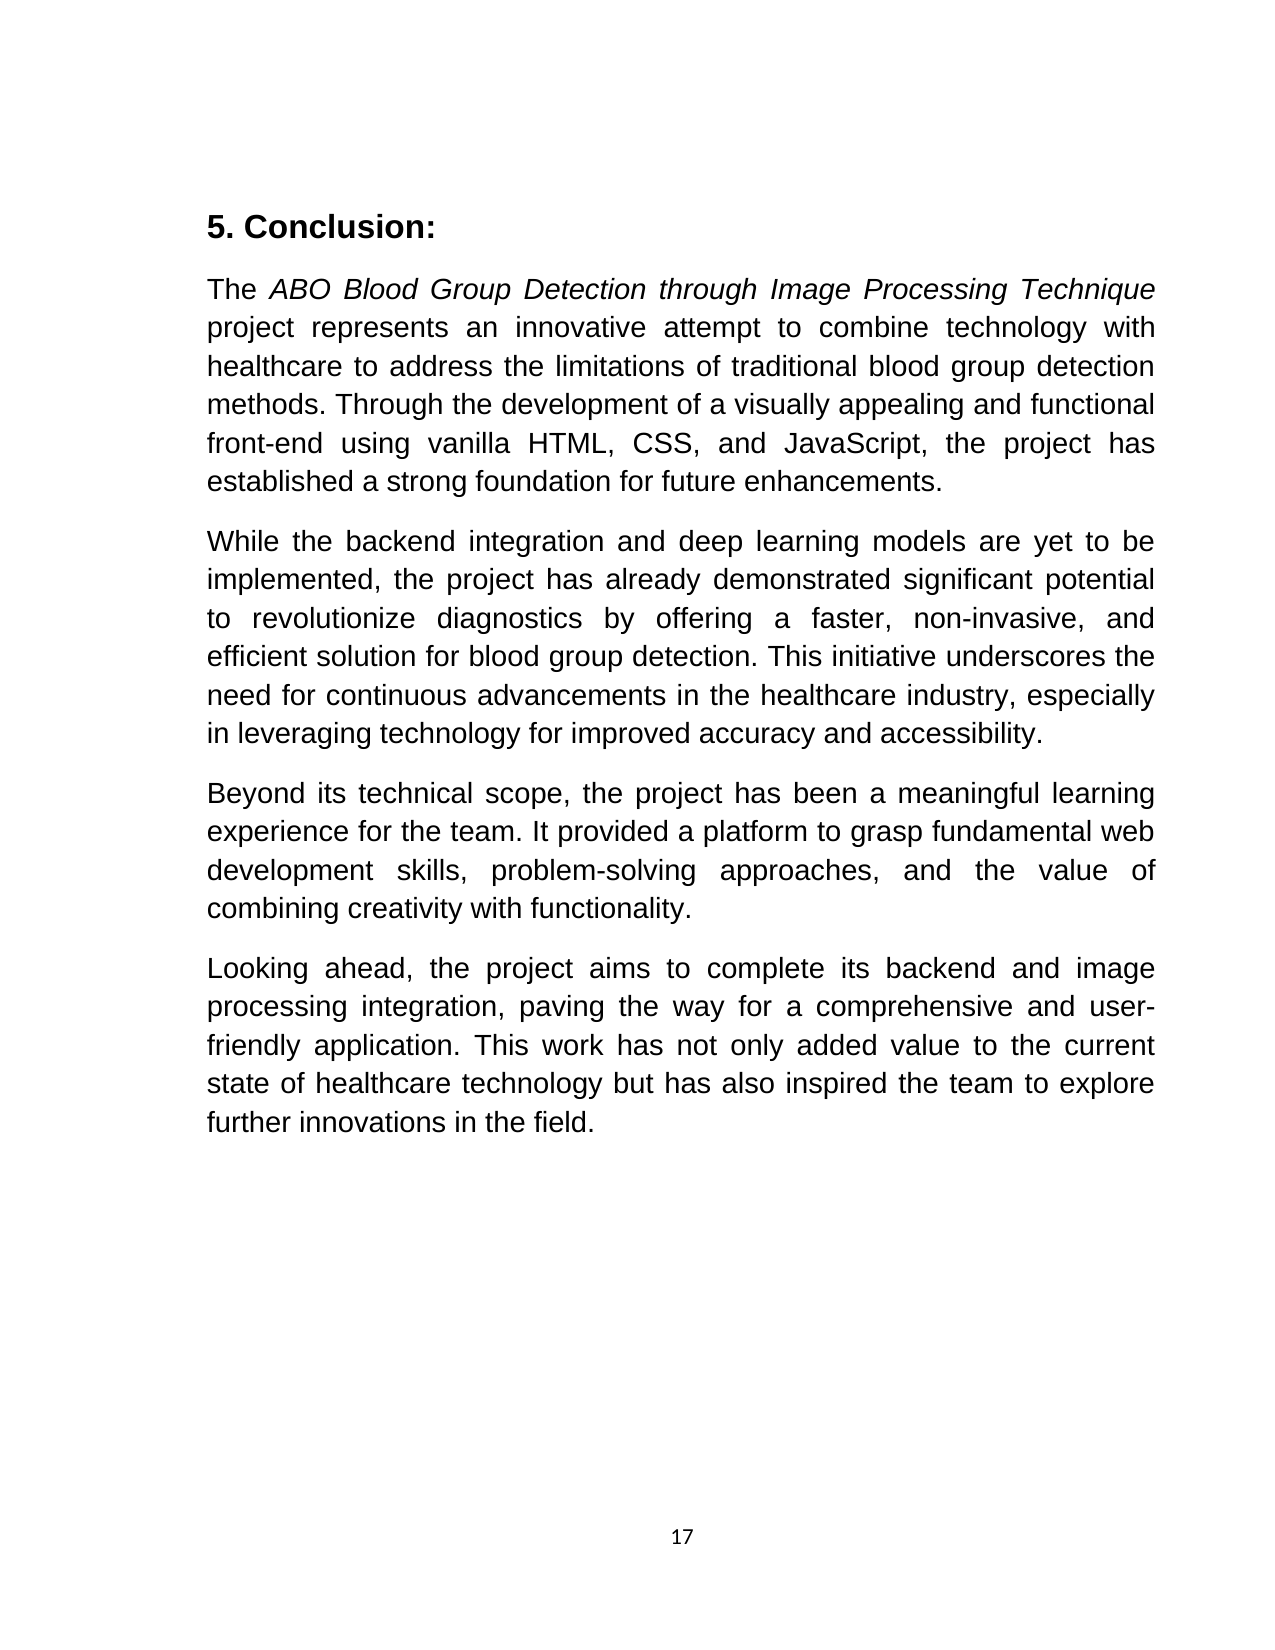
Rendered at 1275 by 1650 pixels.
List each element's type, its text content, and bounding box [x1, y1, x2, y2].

text The ABO Blood Group Detection through Image Processing Technique project represents an innovative attempt to combine technology with healthcare to address the limitations of traditional blood group detection methods. Through the development of a visually appealing and functional front-end using vanilla HTML, CSS, and JavaScript, the project has established a strong foundation for future enhancements. [207, 272, 1157, 498]
text Looking ahead, the project aims to complete its backend and image processing integration, paving the way for a comprehensive and user-friendly application. This work has not only added value to the current state of healthcare technology but has also inspired the team to explore further innovations in the field. [207, 951, 1157, 1138]
text While the backend integration and deep learning models are yet to be implemented, the project has already demonstrated significant potential to revolutionize diagnostics by offering a faster, non-invasive, and efficient solution for blood group detection. This initiative underscores the need for continuous advancements in the healthcare industry, especially in leveraging technology for improved accuracy and accessibility. [207, 524, 1157, 750]
text Beyond its technical scope, the project has been a meaningful learning experience for the team. It provided a platform to grasp fundamental web development skills, problem-solving approaches, and the value of combining creativity with functionality. [207, 776, 1157, 925]
text 5. Conclusion: [207, 207, 1157, 245]
